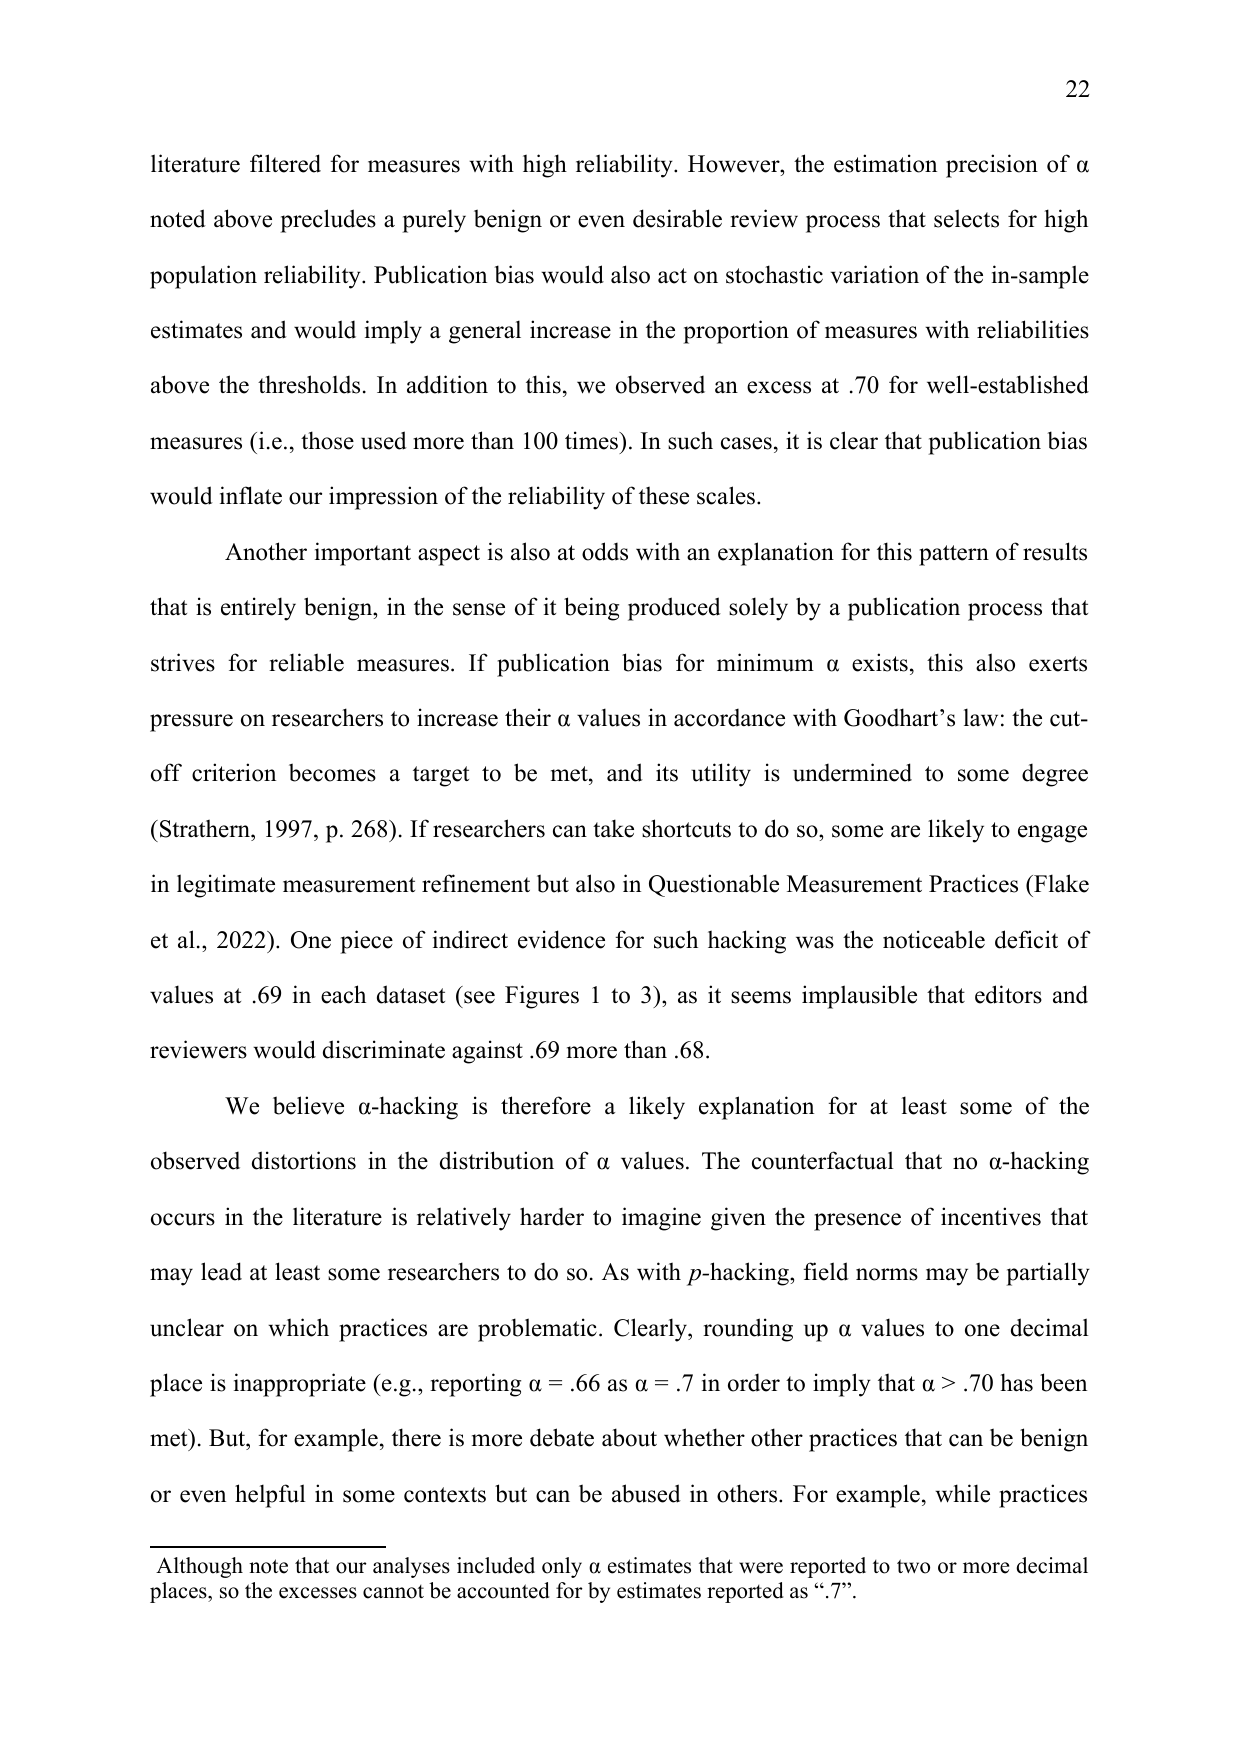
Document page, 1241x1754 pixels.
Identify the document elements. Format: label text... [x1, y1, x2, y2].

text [150, 1092, 1090, 1508]
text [150, 150, 1090, 510]
text Another important aspect is also at odds with an explanation for this pattern of results that is entirely benign, in the sense of it being produced solely by a publication process that strives for reliable measures. If publication bias for minimum α exists, this also exerts pressure on researchers to increase their α values in accordance with Goodhart’s law: the cut-off criterion becomes a target to be met, and its utility is undermined to some degree (Strathern, 1997, p. 268). If researchers can take shortcuts to do so, some are likely to engage in legitimate measurement refinement but also in Questionable Measurement Practices (Flake et al., 2022). One piece of indirect evidence for such hacking was the noticeable deficit of values at .69 in each dataset (see Figures 1 to 3), as it seems implausible that editors and reviewers would discriminate against .69 more than .68. [150, 538, 1090, 1064]
